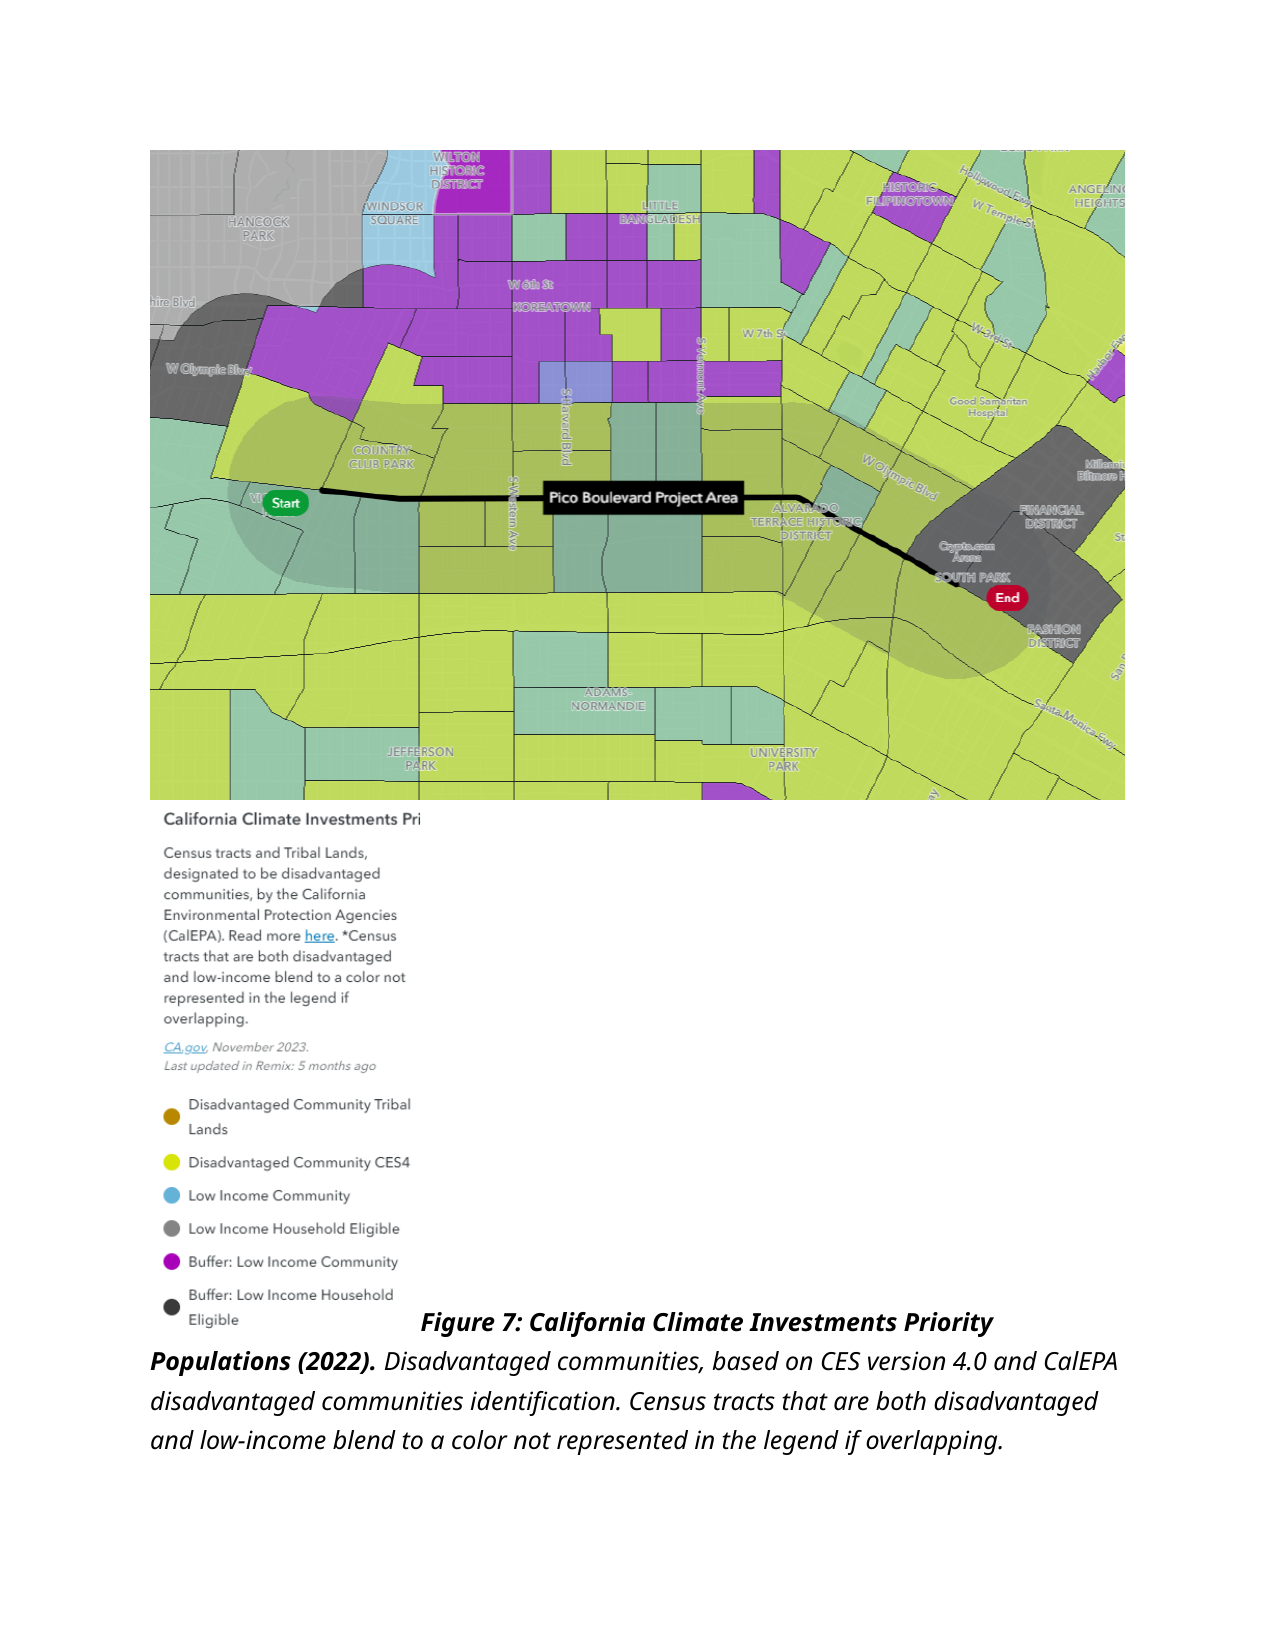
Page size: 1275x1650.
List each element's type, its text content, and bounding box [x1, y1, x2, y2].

text Figure 7: California Climate Investments Priority Populations (2022). Disadvantaged communities, based on CES version 4.0 and CalEPA disadvantaged communities identification. Census tracts that are both disadvantaged and low-income blend to a color not represented in the legend if overlapping. [150, 800, 1125, 1456]
picture [150, 805, 421, 1332]
picture [150, 150, 1125, 800]
